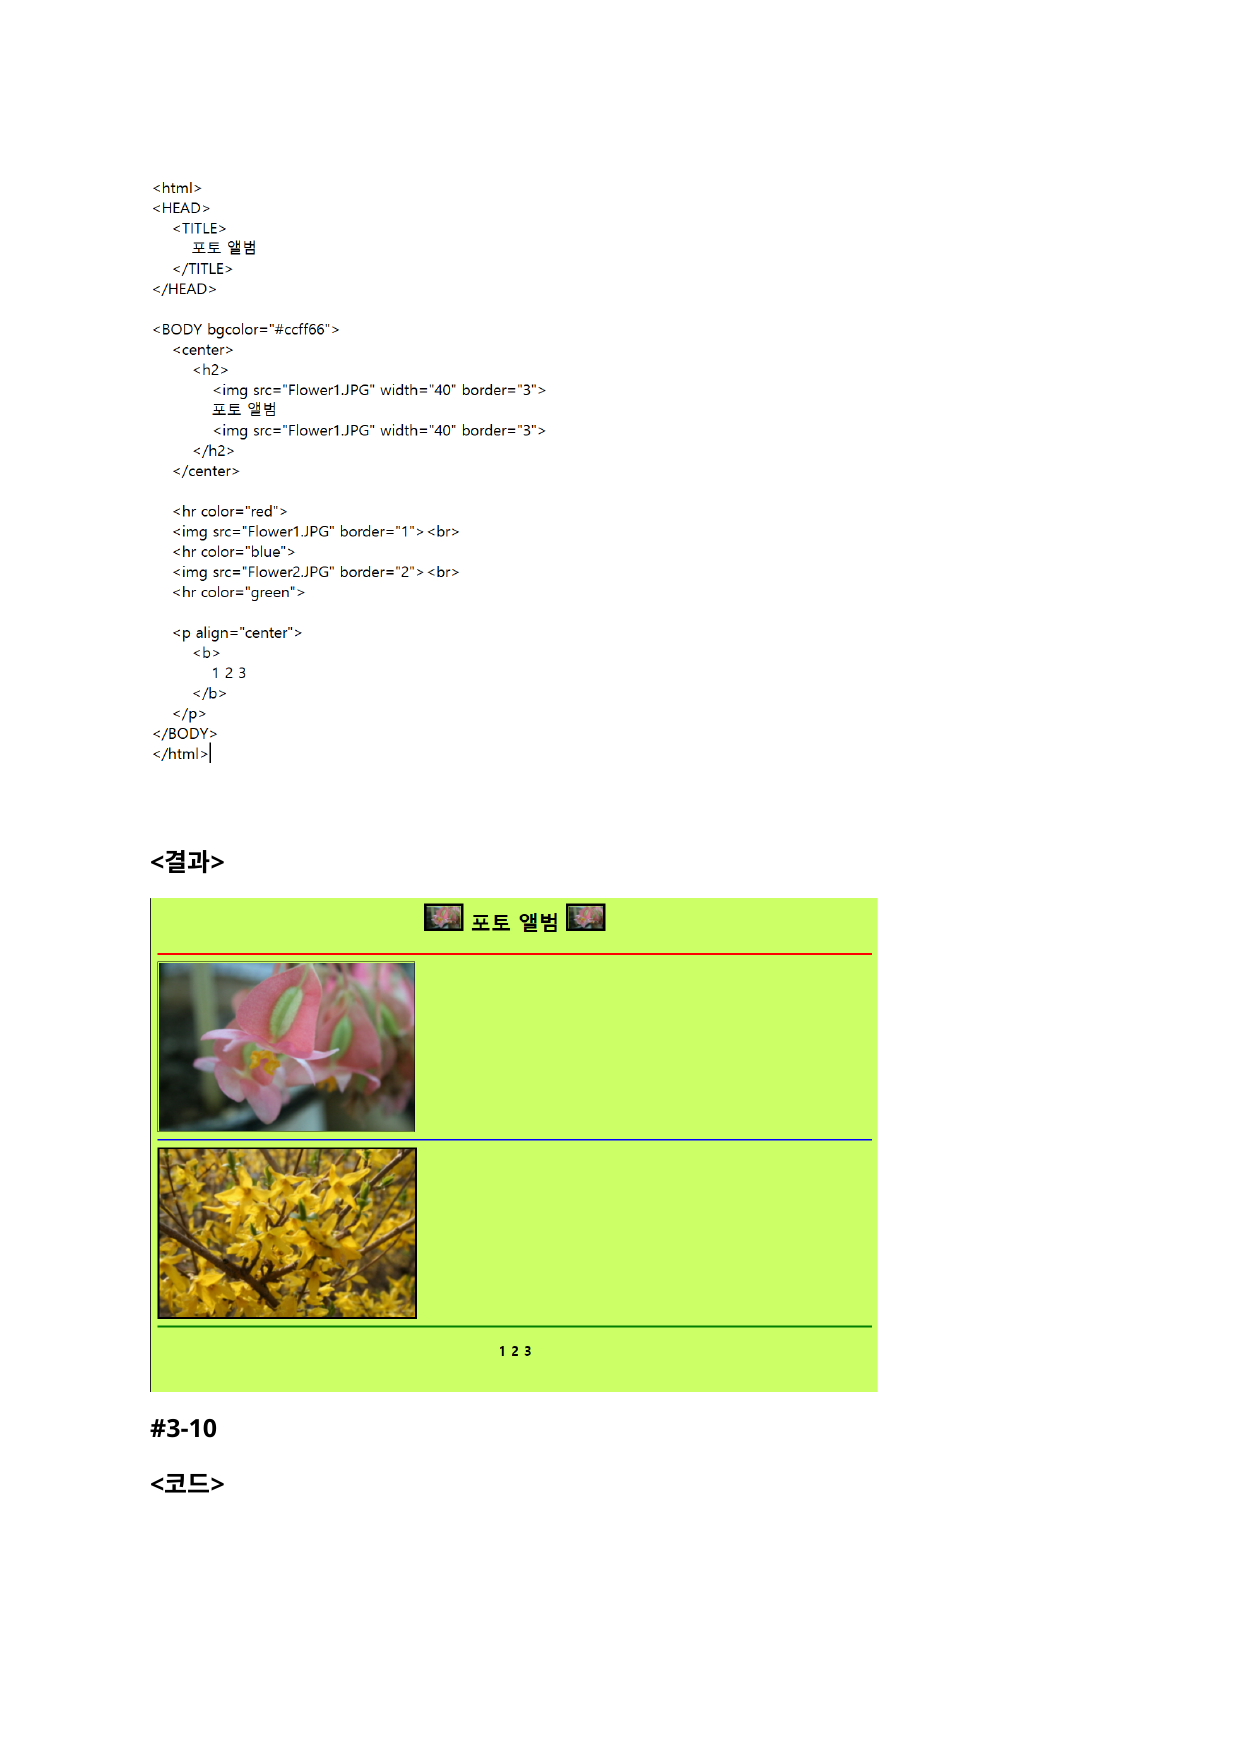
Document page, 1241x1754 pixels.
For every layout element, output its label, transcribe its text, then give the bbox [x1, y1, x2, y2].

picture [150, 177, 578, 777]
text #3-10 [150, 1411, 1090, 1445]
text <코드> [150, 1464, 1090, 1500]
text <결과> [150, 842, 1090, 878]
picture [150, 898, 878, 1392]
